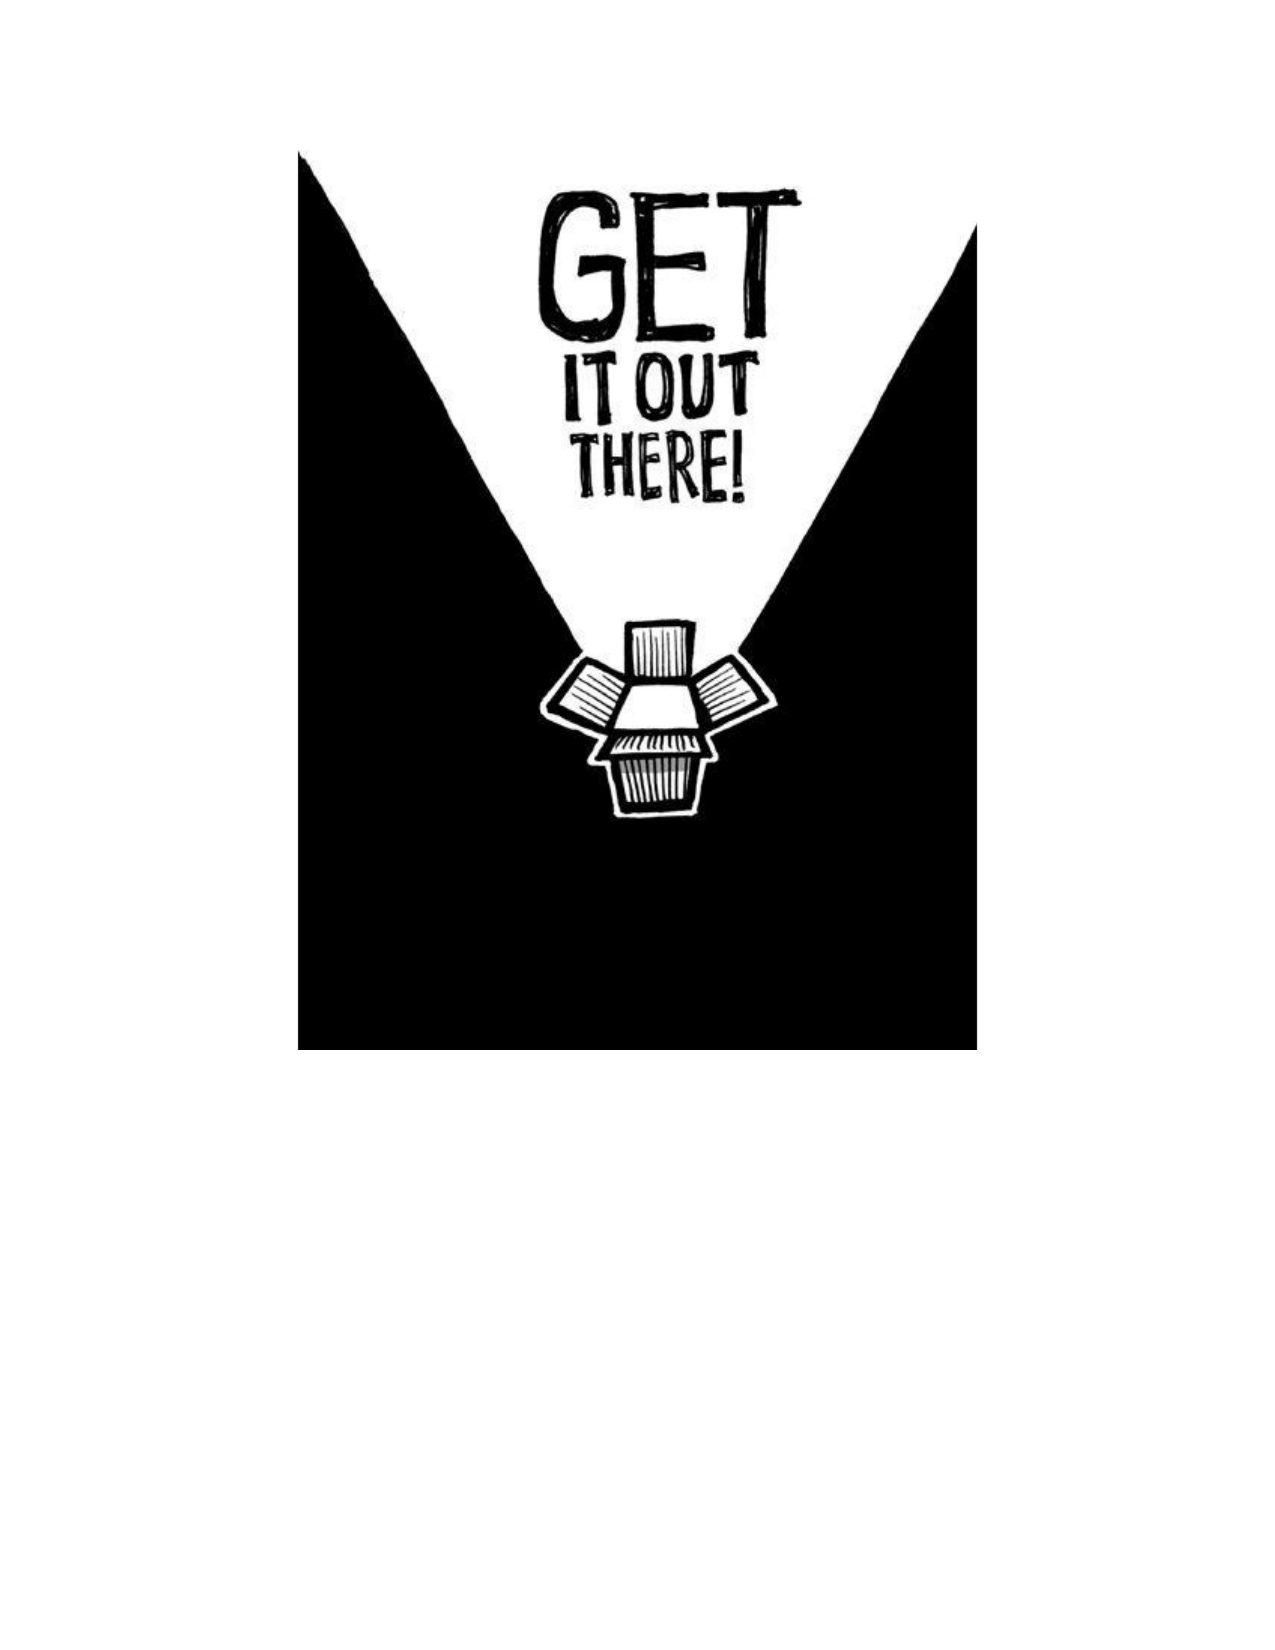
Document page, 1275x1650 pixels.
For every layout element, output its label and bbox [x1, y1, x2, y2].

picture [297, 150, 978, 1050]
